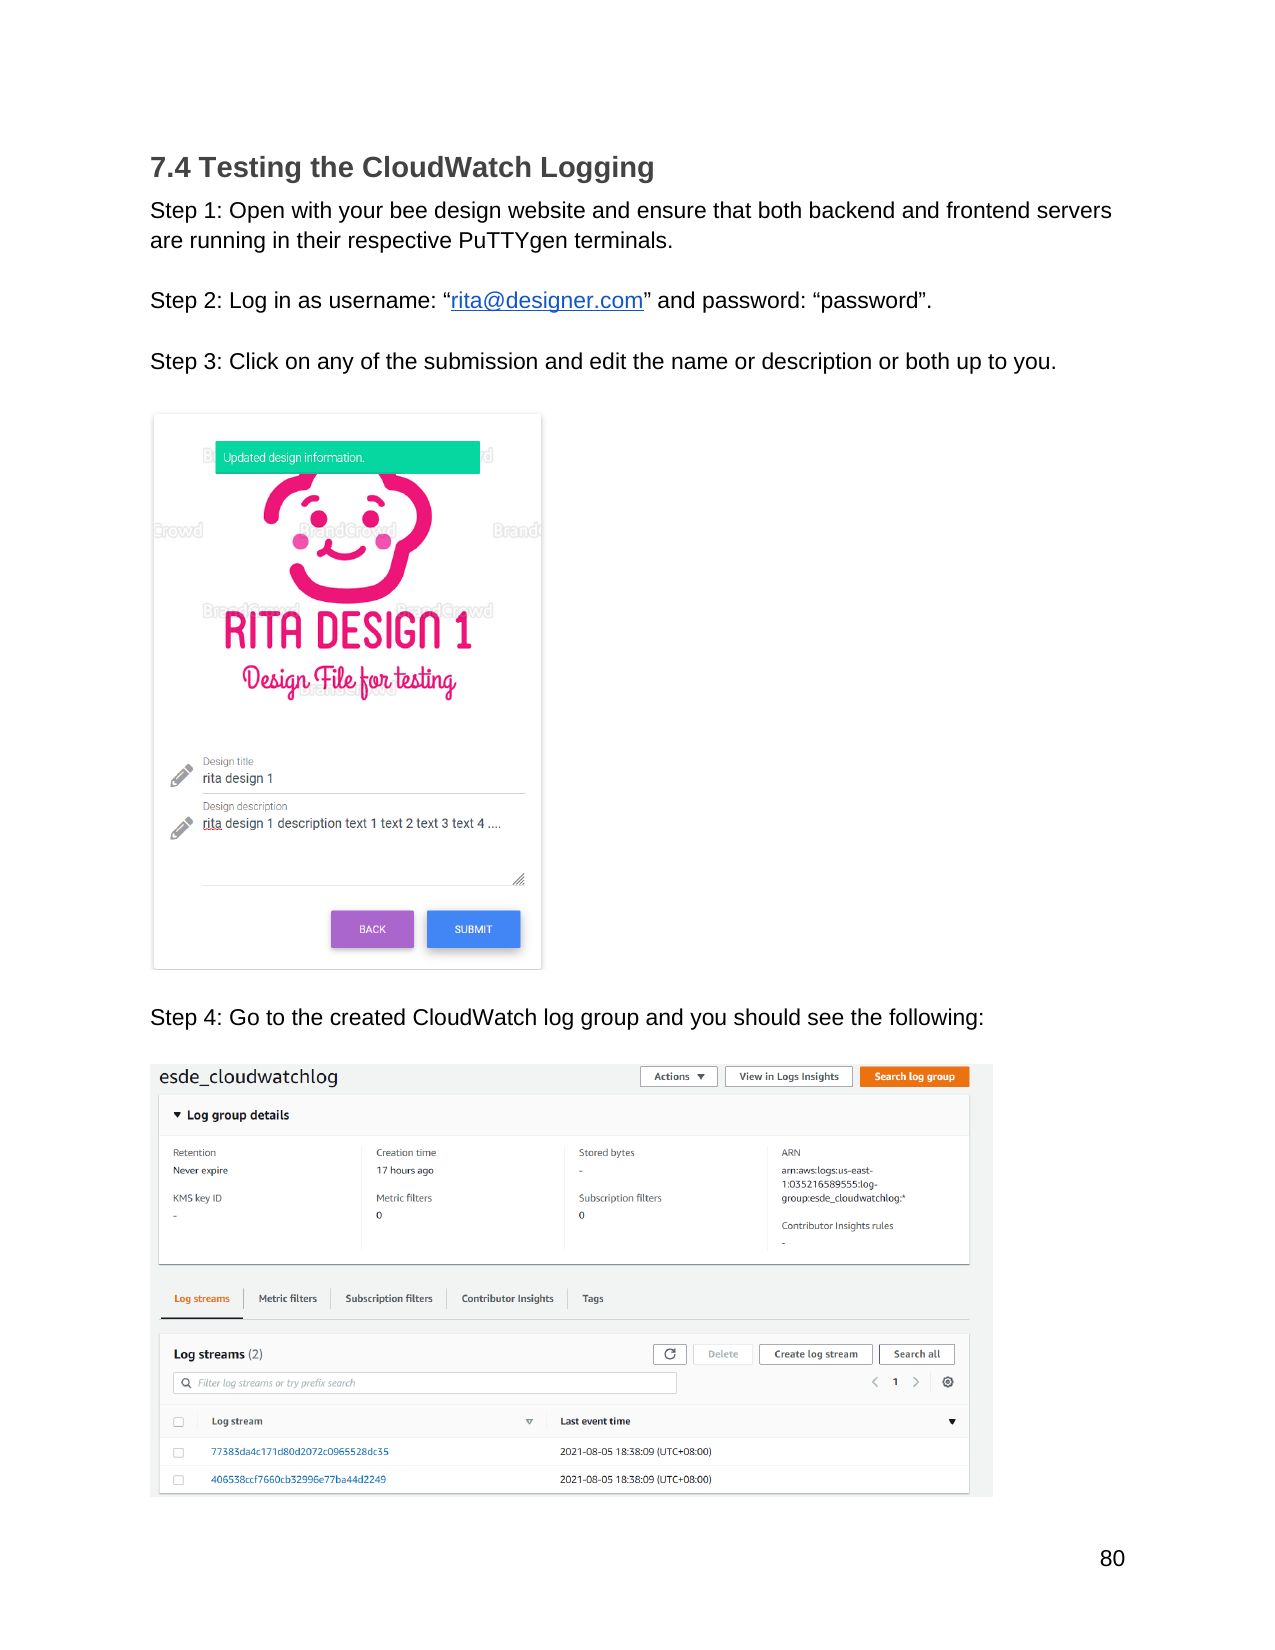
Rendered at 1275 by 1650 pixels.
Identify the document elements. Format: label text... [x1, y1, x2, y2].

text Step 3: Click on any of the submission and edit the name or description or both up to you. [150, 348, 1125, 374]
text Step 1: Open with your bee design website and ensure that both backend and frontend servers are running in their respective PuTTYgen terminals. [150, 197, 1125, 253]
text Step 4: Go to the created CloudWatch log group and you should see the following: [150, 1004, 1125, 1030]
subtitle 7.4 Testing the CloudWatch Logging [150, 150, 1125, 183]
text Step 2: Log in as username: “rita@designer.com” and password: “password”. [150, 287, 1125, 314]
picture [150, 1064, 993, 1497]
picture [150, 408, 552, 970]
